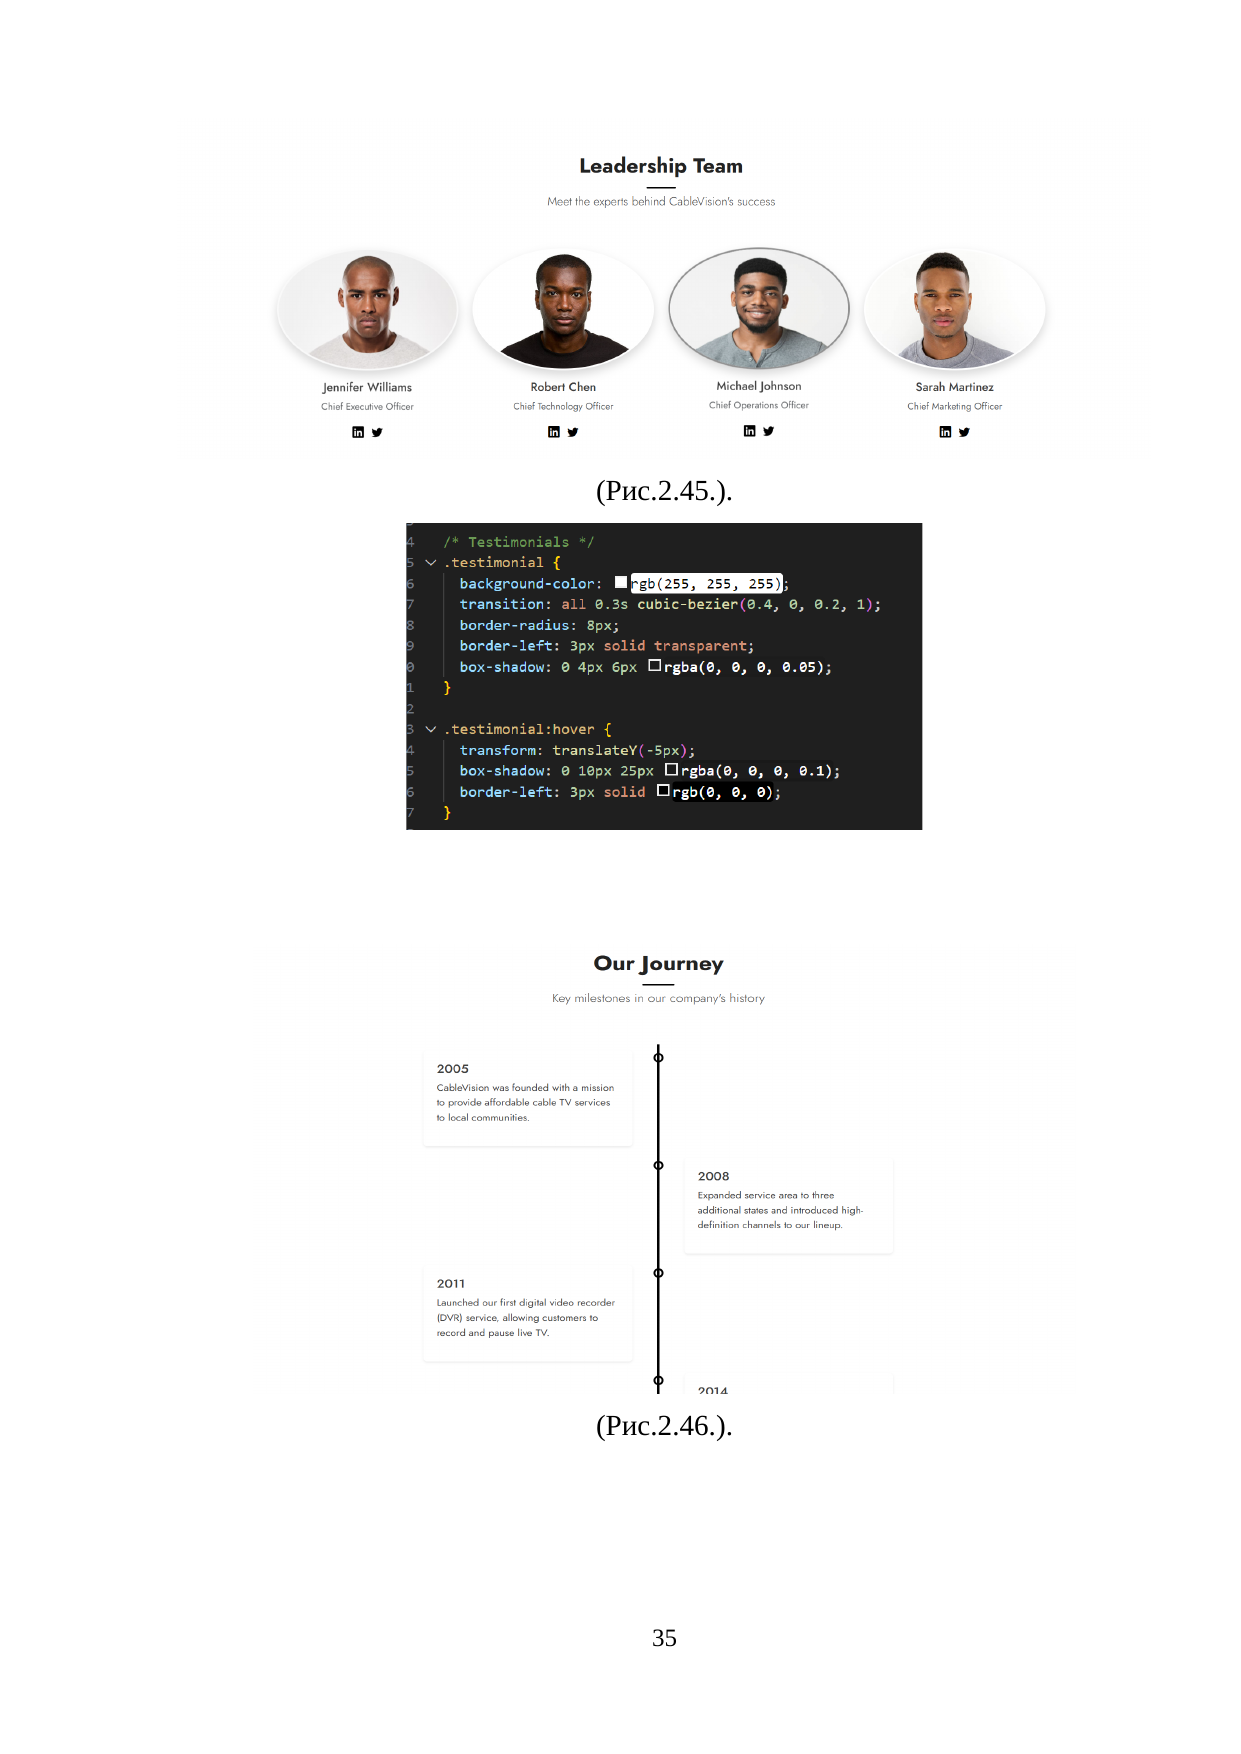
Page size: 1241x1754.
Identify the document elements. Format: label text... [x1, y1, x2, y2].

text (Рис.2.46.). [177, 1408, 1152, 1442]
picture [252, 944, 1076, 1394]
picture [177, 118, 1152, 459]
text (Рис.2.45.). [177, 473, 1152, 506]
picture [406, 523, 923, 830]
